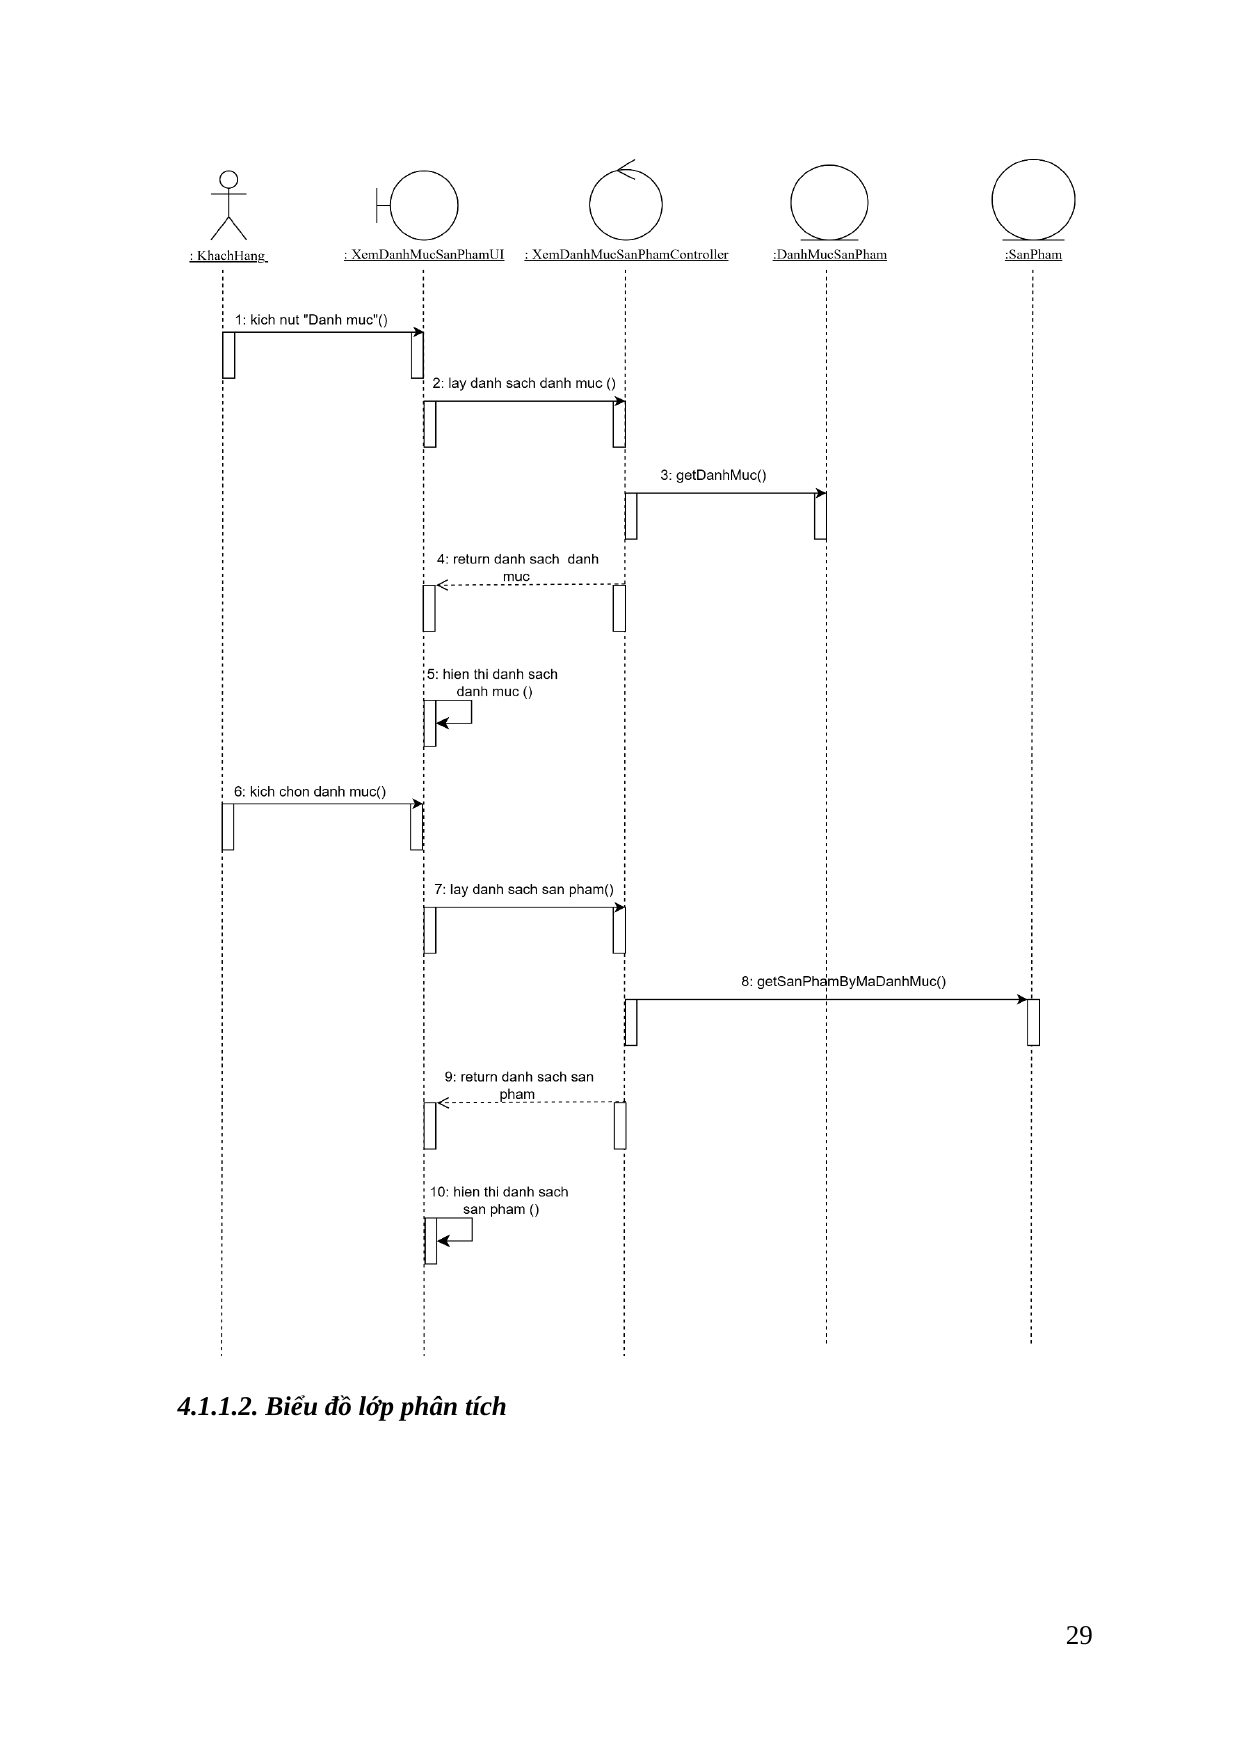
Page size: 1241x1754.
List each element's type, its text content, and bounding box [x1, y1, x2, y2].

subtitle 4.1.1.2. Biểu đồ lớp phân tích [177, 1390, 1092, 1422]
picture [177, 147, 1093, 1369]
